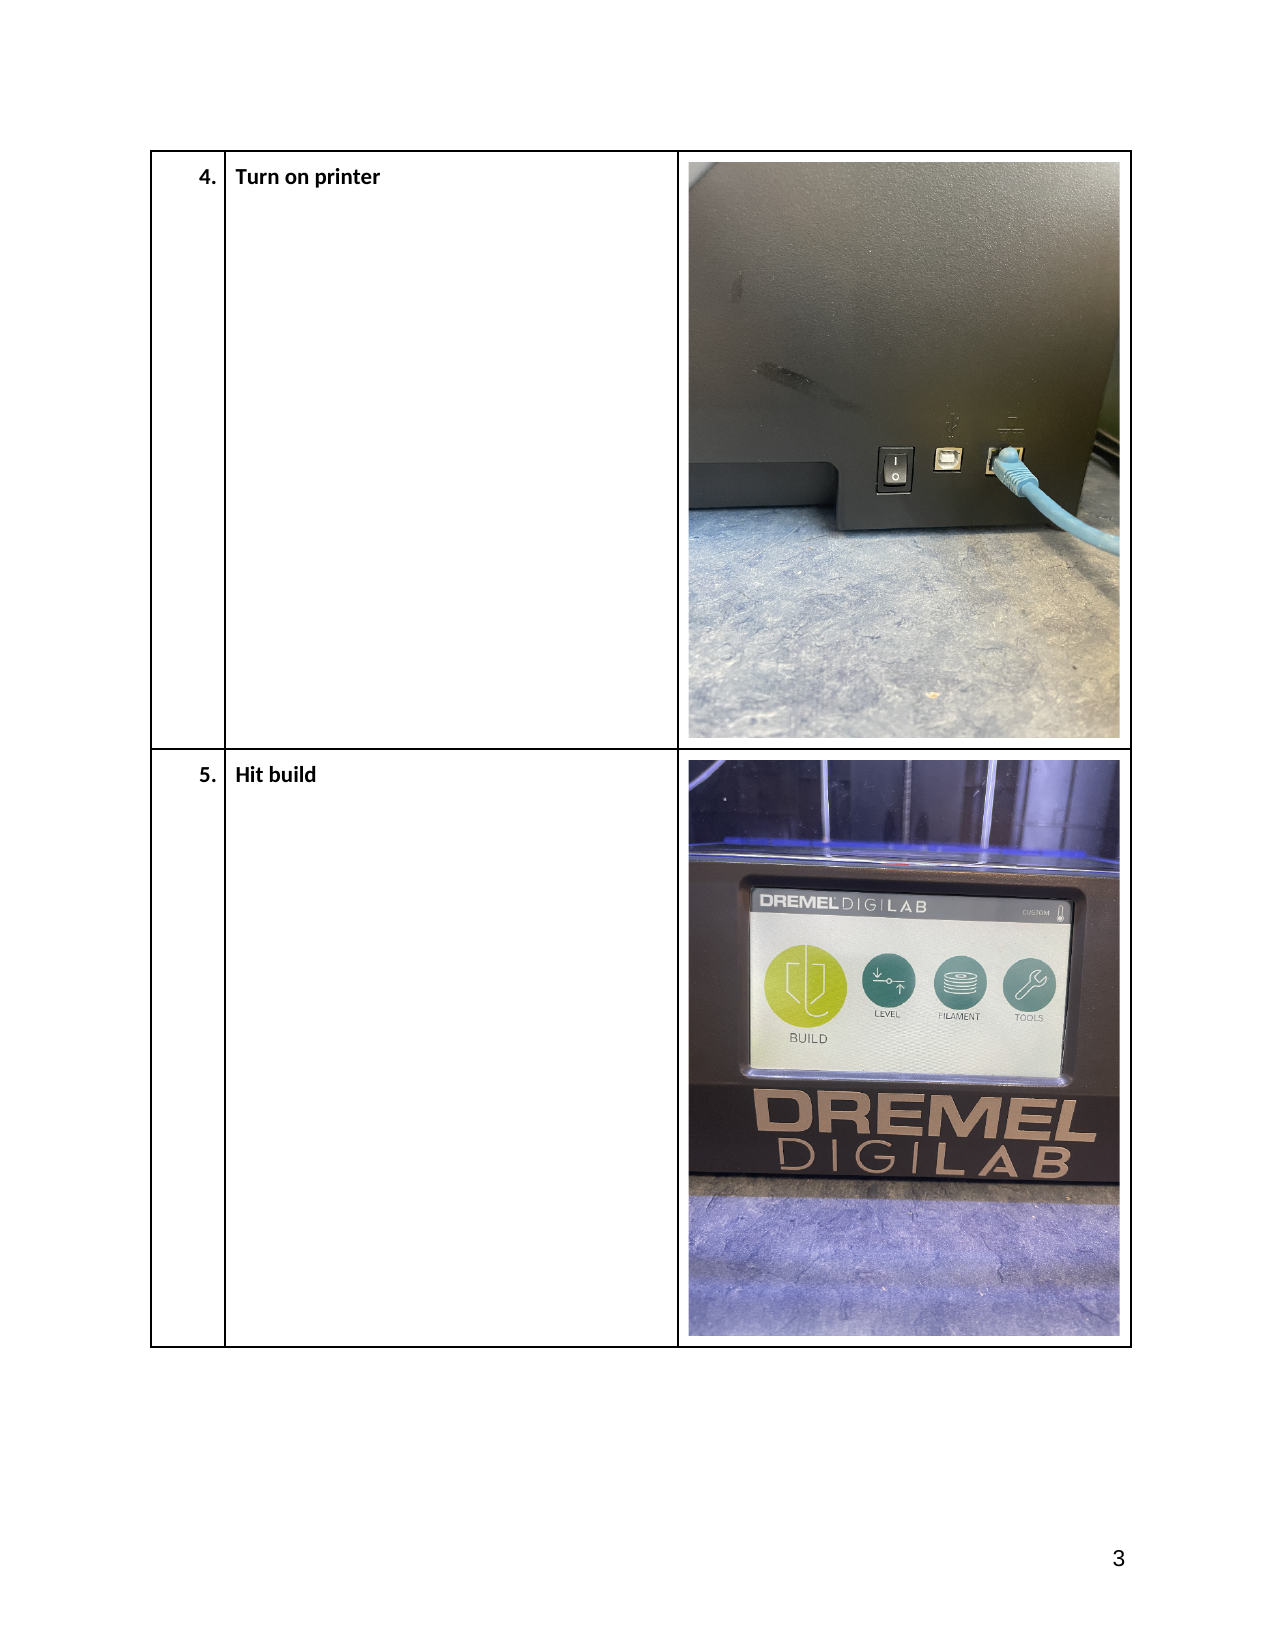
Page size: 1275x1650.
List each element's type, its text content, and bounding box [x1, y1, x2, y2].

table_cell [152, 750, 224, 1346]
table_cell [152, 152, 224, 748]
table_cell Turn on printer [226, 152, 677, 748]
picture [688, 760, 1120, 1336]
table_cell [679, 152, 1130, 748]
picture [688, 162, 1120, 738]
table_cell [679, 750, 1130, 1346]
table_cell Hit build [226, 750, 677, 1346]
